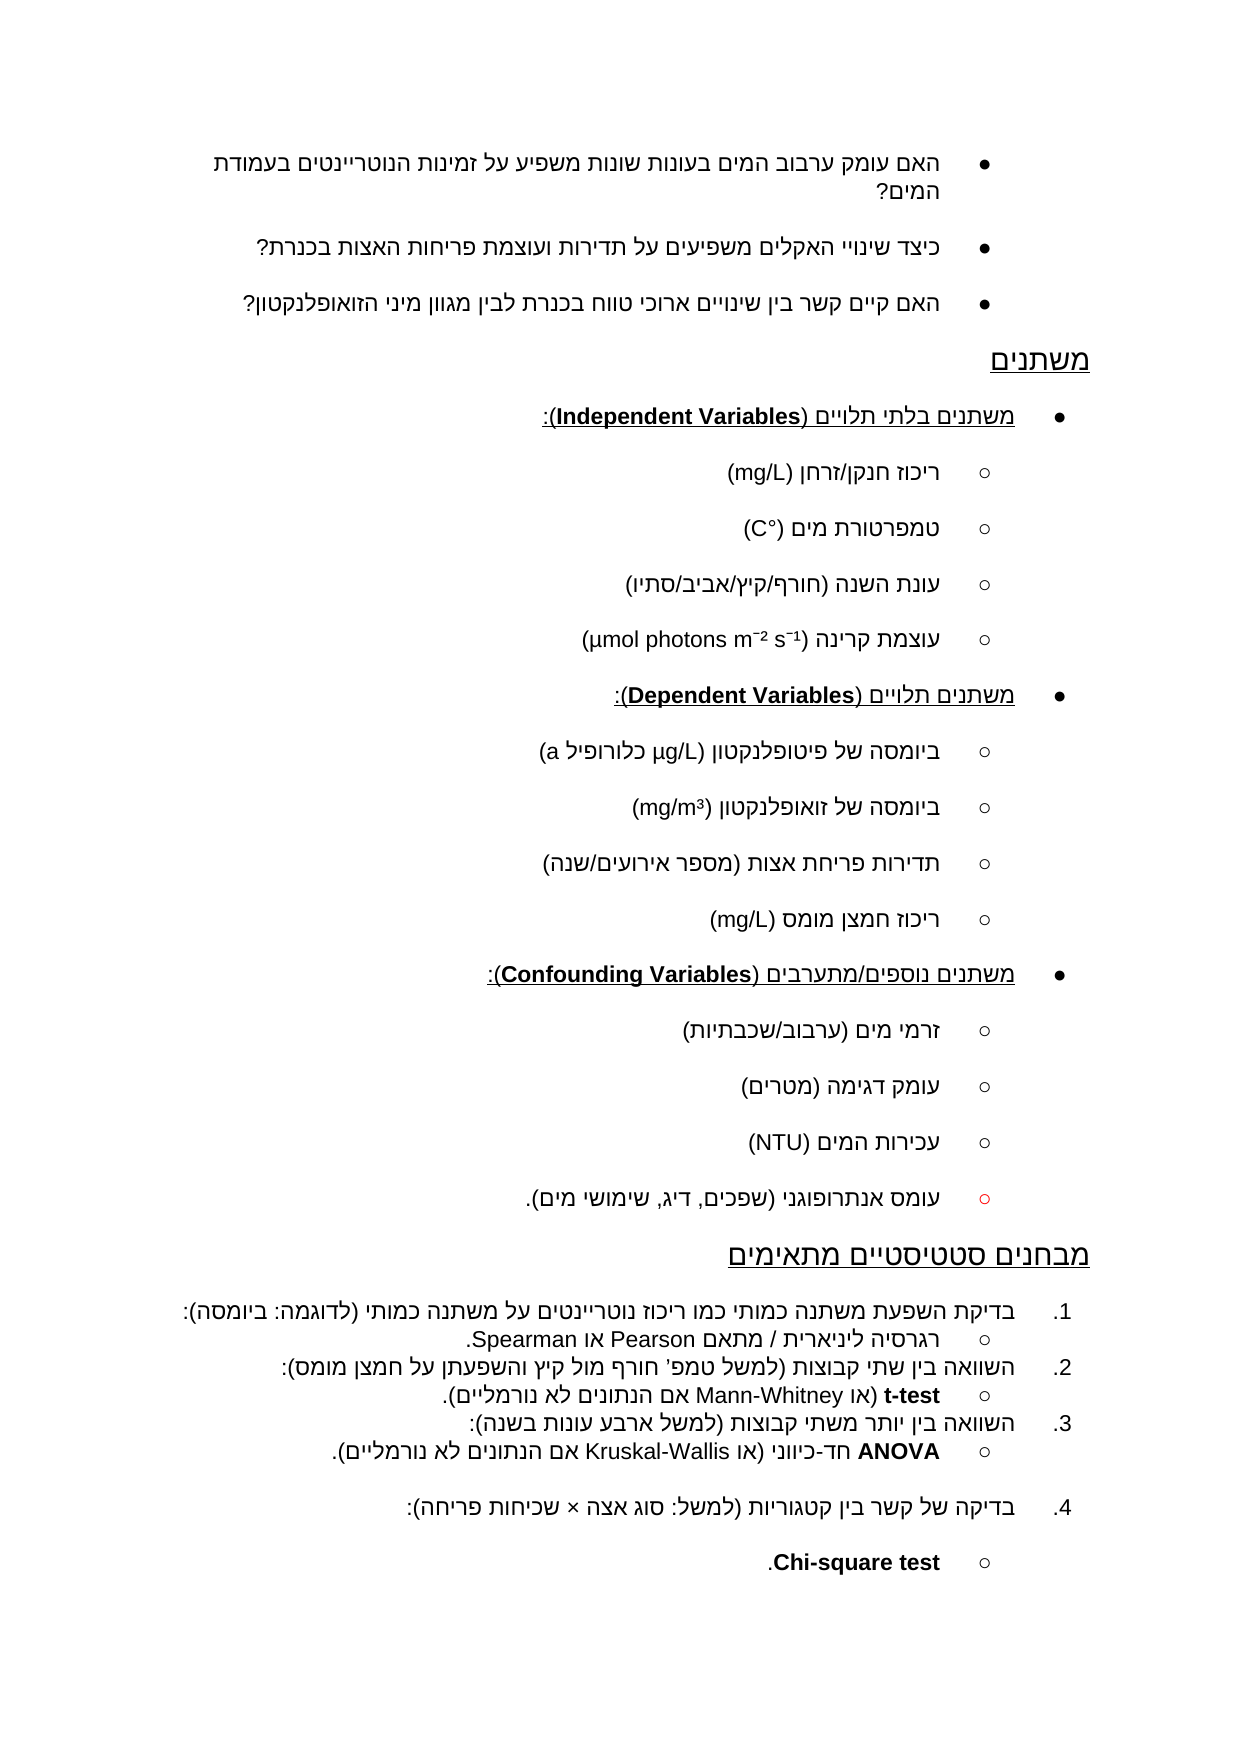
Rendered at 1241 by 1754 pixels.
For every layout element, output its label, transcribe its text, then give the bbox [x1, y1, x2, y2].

list עכירות המים (NTU) [150, 1129, 978, 1183]
list ANOVA חד-כיווני (או Kruskal-Wallis אם הנתונים לא נורמליים). [150, 1438, 978, 1492]
list תדירות פריחת אצות (מספר אירועים/שנה) [150, 850, 978, 904]
text משתנים [150, 342, 1090, 376]
list זרמי מים (ערבוב/שכבתיות) [150, 1017, 978, 1071]
list האם עומק ערבוב המים בעונות שונות משפיע על זמינות הנוטריינטים בעמודת המים? [150, 150, 978, 232]
list ריכוז חמצן מומס (mg/L) [150, 906, 978, 960]
list בדיקת השפעת משתנה כמותי כמו ריכוז נוטריינטים על משתנה כמותי (לדוגמה: ביומסה): [150, 1298, 1053, 1324]
list השוואה בין שתי קבוצות (למשל טמפ’ חורף מול קיץ והשפעתן על חמצן מומס): [150, 1354, 1053, 1380]
list רגרסיה ליניארית / מתאם Pearson או Spearman. [150, 1326, 978, 1352]
list משתנים תלויים (Dependent Variables): [150, 682, 1053, 736]
list השוואה בין יותר משתי קבוצות (למשל ארבע עונות בשנה): [150, 1410, 1053, 1436]
list האם קיים קשר בין שינויים ארוכי טווח בכנרת לבין מגוון מיני הזואופלנקטון? [150, 289, 978, 316]
list Chi-square test. [150, 1549, 978, 1604]
list טמפרטורת מים (°C) [150, 515, 978, 569]
list משתנים נוספים/מתערבים (Confounding Variables): [150, 961, 1053, 1016]
list כיצד שינויי האקלים משפיעים על תדירות ועוצמת פריחות האצות בכנרת? [150, 234, 978, 288]
list משתנים בלתי תלויים (Independent Variables): [150, 403, 1053, 457]
list ביומסה של זואופלנקטון (mg/m³) [150, 794, 978, 848]
list ריכוז חנקן/זרחן (mg/L) [150, 459, 978, 513]
list עומק דגימה (מטרים) [150, 1073, 978, 1127]
text מבחנים סטטיסטיים מתאימים [150, 1238, 1090, 1271]
list בדיקה של קשר בין קטגוריות (למשל: סוג אצה × שכיחות פריחה): [150, 1493, 1053, 1548]
list ביומסה של פיטופלנקטון (µg/L כלורופיל a) [150, 738, 978, 792]
list t-test (או Mann-Whitney אם הנתונים לא נורמליים). [150, 1382, 978, 1408]
list עומס אנתרופוגני (שפכים, דיג, שימושי מים). [150, 1185, 978, 1211]
list עוצמת קרינה (µmol photons m⁻² s⁻¹) [150, 626, 978, 681]
list עונת השנה (חורף/קיץ/אביב/סתיו) [150, 571, 978, 625]
